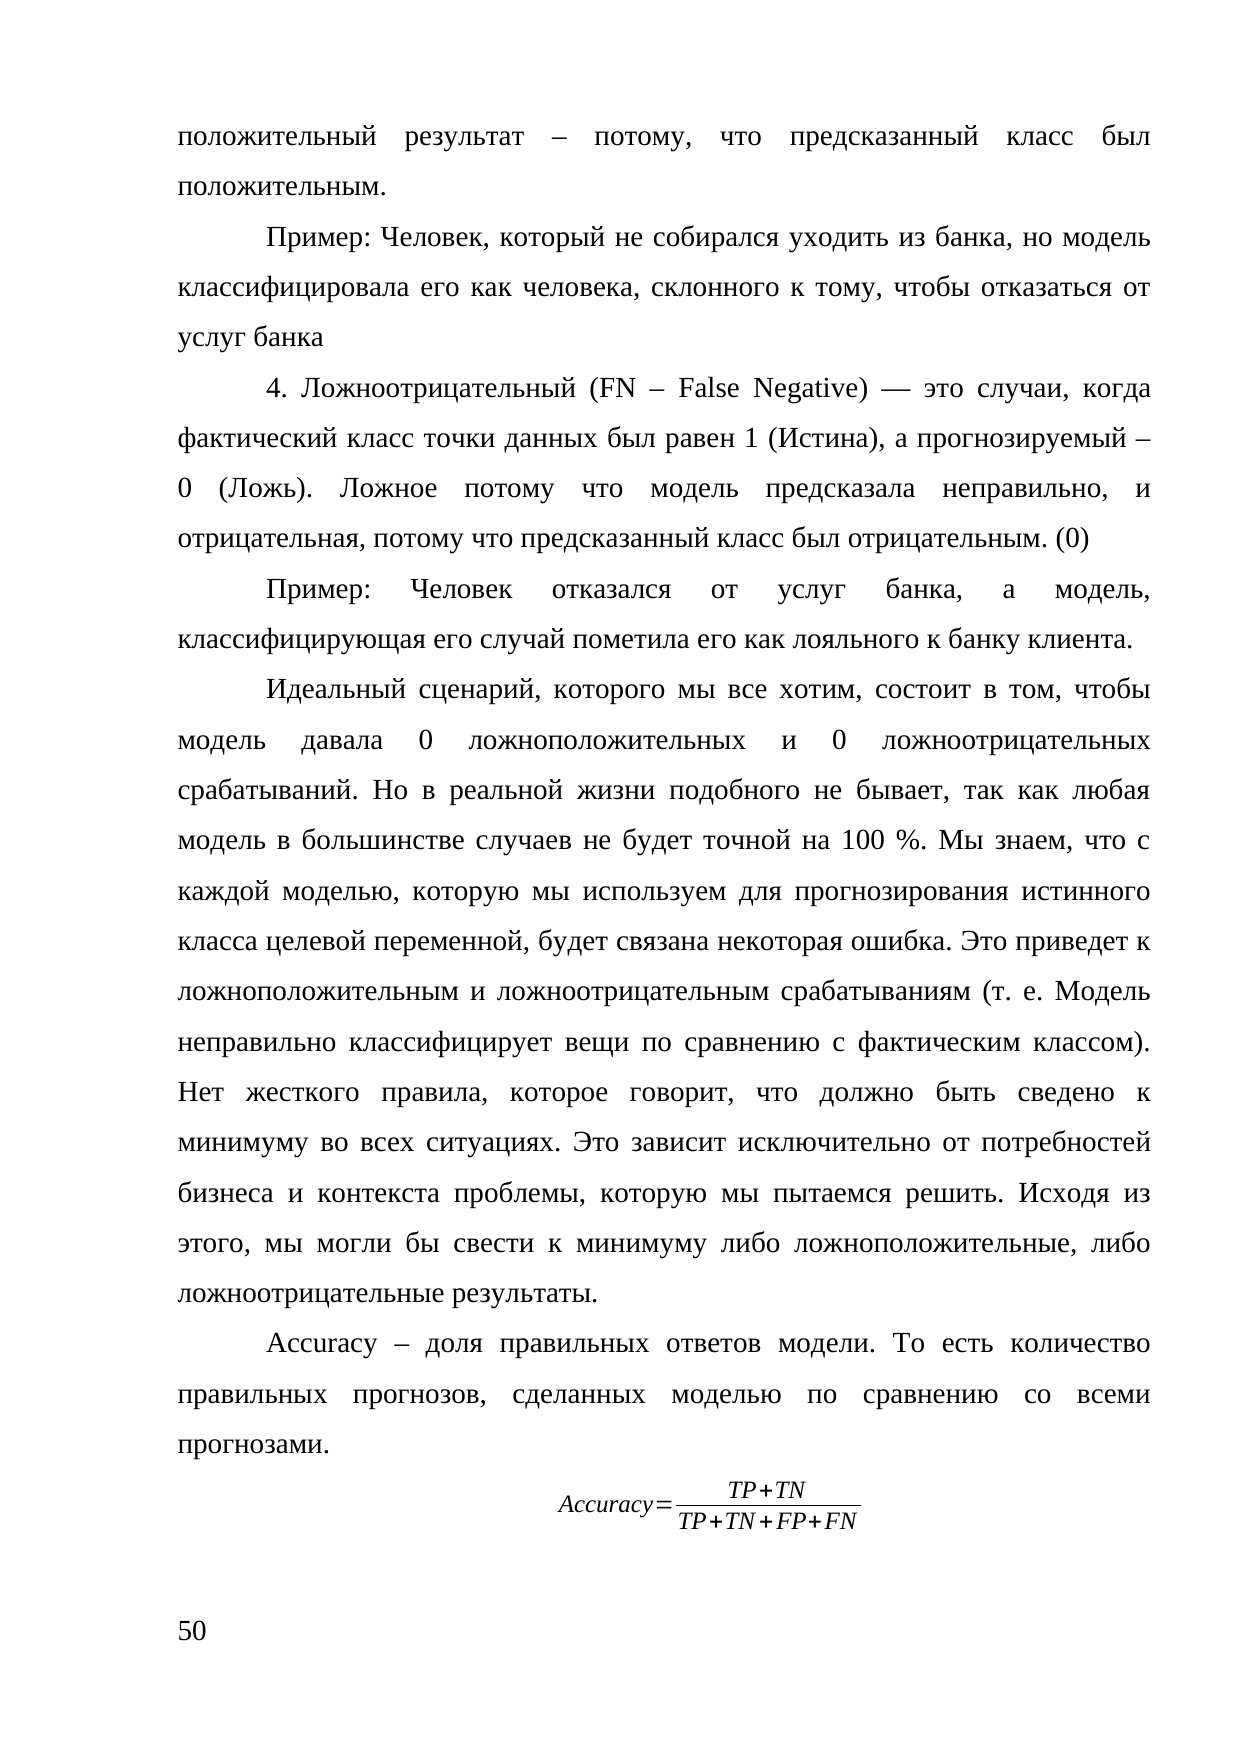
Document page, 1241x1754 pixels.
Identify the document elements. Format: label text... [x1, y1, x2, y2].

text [177, 118, 1152, 202]
text Accuracy – доля правильных ответов модели. То есть количество правильных прогнозов, сделанных моделью по сравнению со всеми прогнозами. [177, 1326, 1152, 1460]
text Пример: Человек отказался от услуг банка, а модель, классифицирующая его случай пометила его как лояльного к банку клиента. [177, 571, 1152, 655]
text Идеальный сценарий, которого мы все хотим, состоит в том, чтобы модель давала 0 ложноположительных и 0 ложноотрицательных срабатываний. Но в реальной жизни подобного не бывает, так как любая модель в большинстве случаев не будет точной на 100 %. Мы знаем, что с каждой моделью, которую мы используем для прогнозирования истинного класса целевой переменной, будет связана некоторая ошибка. Это приведет к ложноположительным и ложноотрицательным срабатываниям (т. е. Модель неправильно классифицирует вещи по сравнению с фактическим классом). Нет жесткого правила, которое говорит, что должно быть сведено к минимуму во всех ситуациях. Это зависит исключительно от потребностей бизнеса и контекста проблемы, которую мы пытаемся решить. Исходя из этого, мы могли бы свести к минимуму либо ложноположительные, либо ложноотрицательные результаты. [177, 672, 1152, 1309]
text 4. Ложноотрицательный (FN – False Negative) — это случаи, когда фактический класс точки данных был равен 1 (Истина), а прогнозируемый – 0 (Ложь). Ложное потому что модель предсказала неправильно, и отрицательная, потому что предсказанный класс был отрицательным. (0) [177, 370, 1152, 554]
text Пример: Человек, который не собирался уходить из банка, но модель классифицировала его как человека, склонного к тому, чтобы отказаться от услуг банка [177, 219, 1152, 353]
